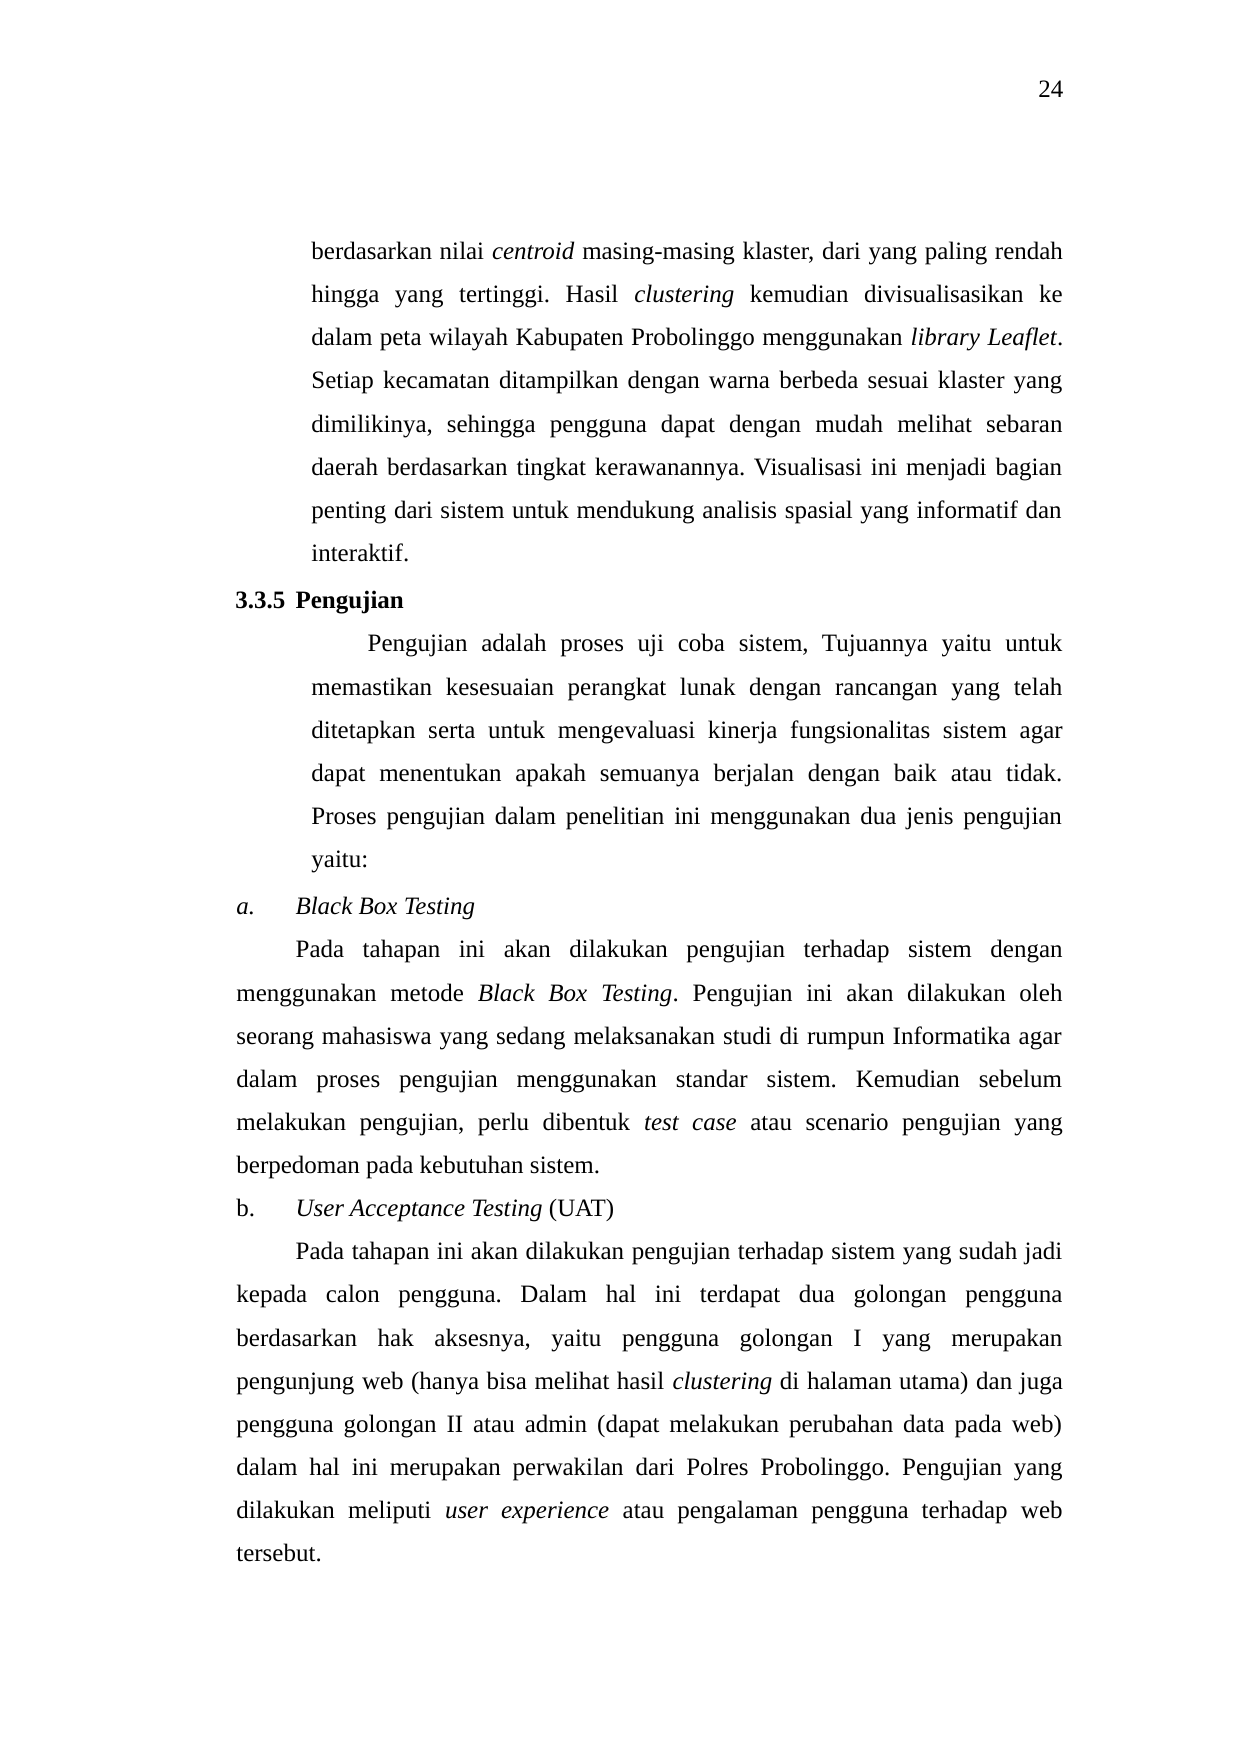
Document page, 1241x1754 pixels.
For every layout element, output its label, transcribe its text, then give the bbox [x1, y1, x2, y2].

text Pengujian adalah proses uji coba sistem, Tujuannya yaitu untuk memastikan kesesuaian perangkat lunak dengan rancangan yang telah ditetapkan serta untuk mengevaluasi kinerja fungsionalitas sistem agar dapat menentukan apakah semuanya berjalan dengan baik atau tidak. Proses pengujian dalam penelitian ini menggunakan dua jenis pengujian yaitu: [311, 628, 1063, 873]
list Pada tahapan ini akan dilakukan pengujian terhadap sistem dengan menggunakan metode Black Box Testing. Pengujian ini akan dilakukan oleh seorang mahasiswa yang sedang melaksanakan studi di rumpun Informatika agar dalam proses pengujian menggunakan standar sistem. Kemudian sebelum melakukan pengujian, perlu dibentuk test case atau scenario pengujian yang berpedoman pada kebutuhan sistem. [236, 934, 1063, 1179]
list Pada tahapan ini akan dilakukan pengujian terhadap sistem yang sudah jadi kepada calon pengguna. Dalam hal ini terdapat dua golongan pengguna berdasarkan hak aksesnya, yaitu pengguna golongan I yang merupakan pengunjung web (hanya bisa melihat hasil clustering di halaman utama) dan juga pengguna golongan II atau admin (dapat melakukan perubahan data pada web) dalam hal ini merupakan perwakilan dari Polres Probolinggo. Pengujian yang dilakukan meliputi user experience atau pengalaman pengguna terhadap web tersebut. [236, 1236, 1063, 1567]
list User Acceptance Testing (UAT) [236, 1193, 1063, 1222]
list Black Box Testing [236, 891, 1063, 920]
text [311, 236, 1063, 567]
subtitle Pengujian [235, 585, 1063, 614]
